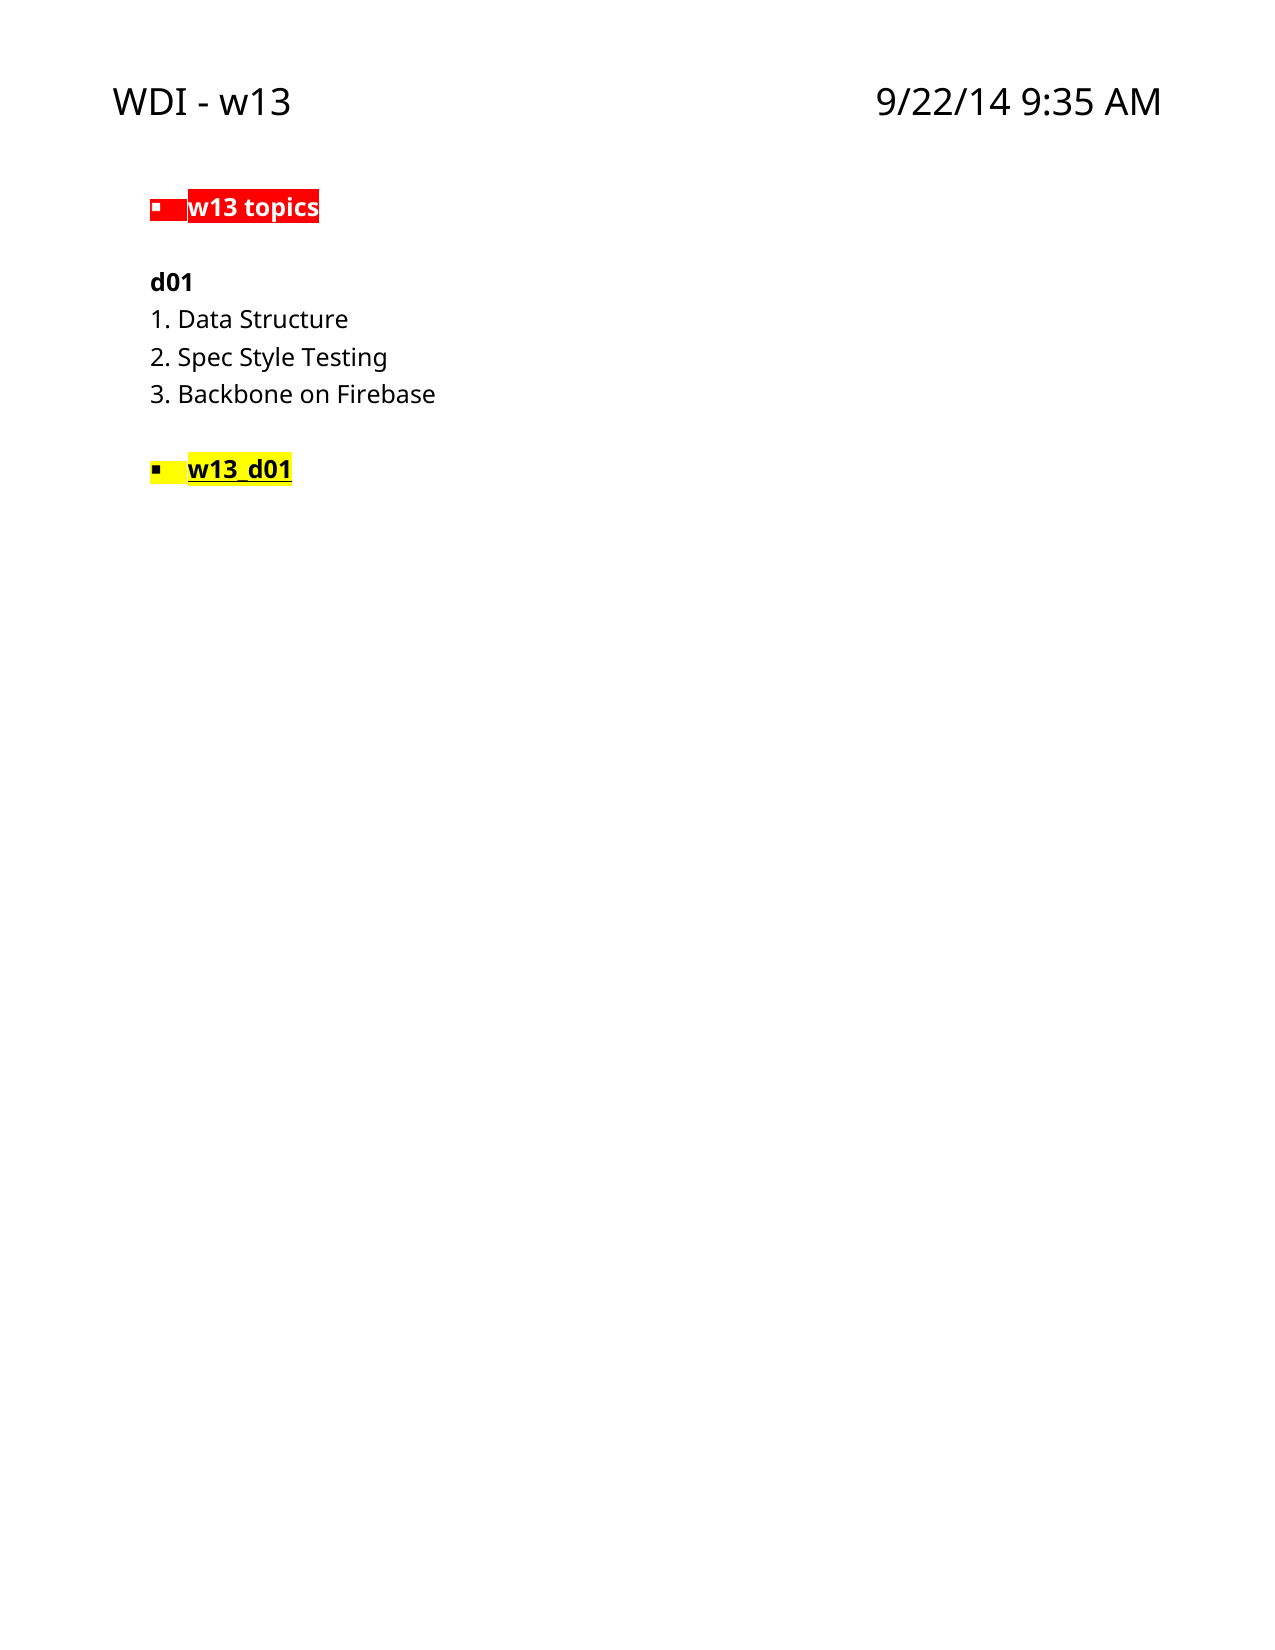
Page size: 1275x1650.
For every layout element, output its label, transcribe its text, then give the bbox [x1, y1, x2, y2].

list w13_d01 [150, 450, 1125, 487]
text 3. Backbone on Firebase [150, 375, 1125, 412]
list w13 topics [150, 187, 1125, 225]
text 2. Spec Style Testing [150, 337, 1125, 375]
text d01 [150, 262, 1125, 300]
text 1. Data Structure [150, 300, 1125, 337]
